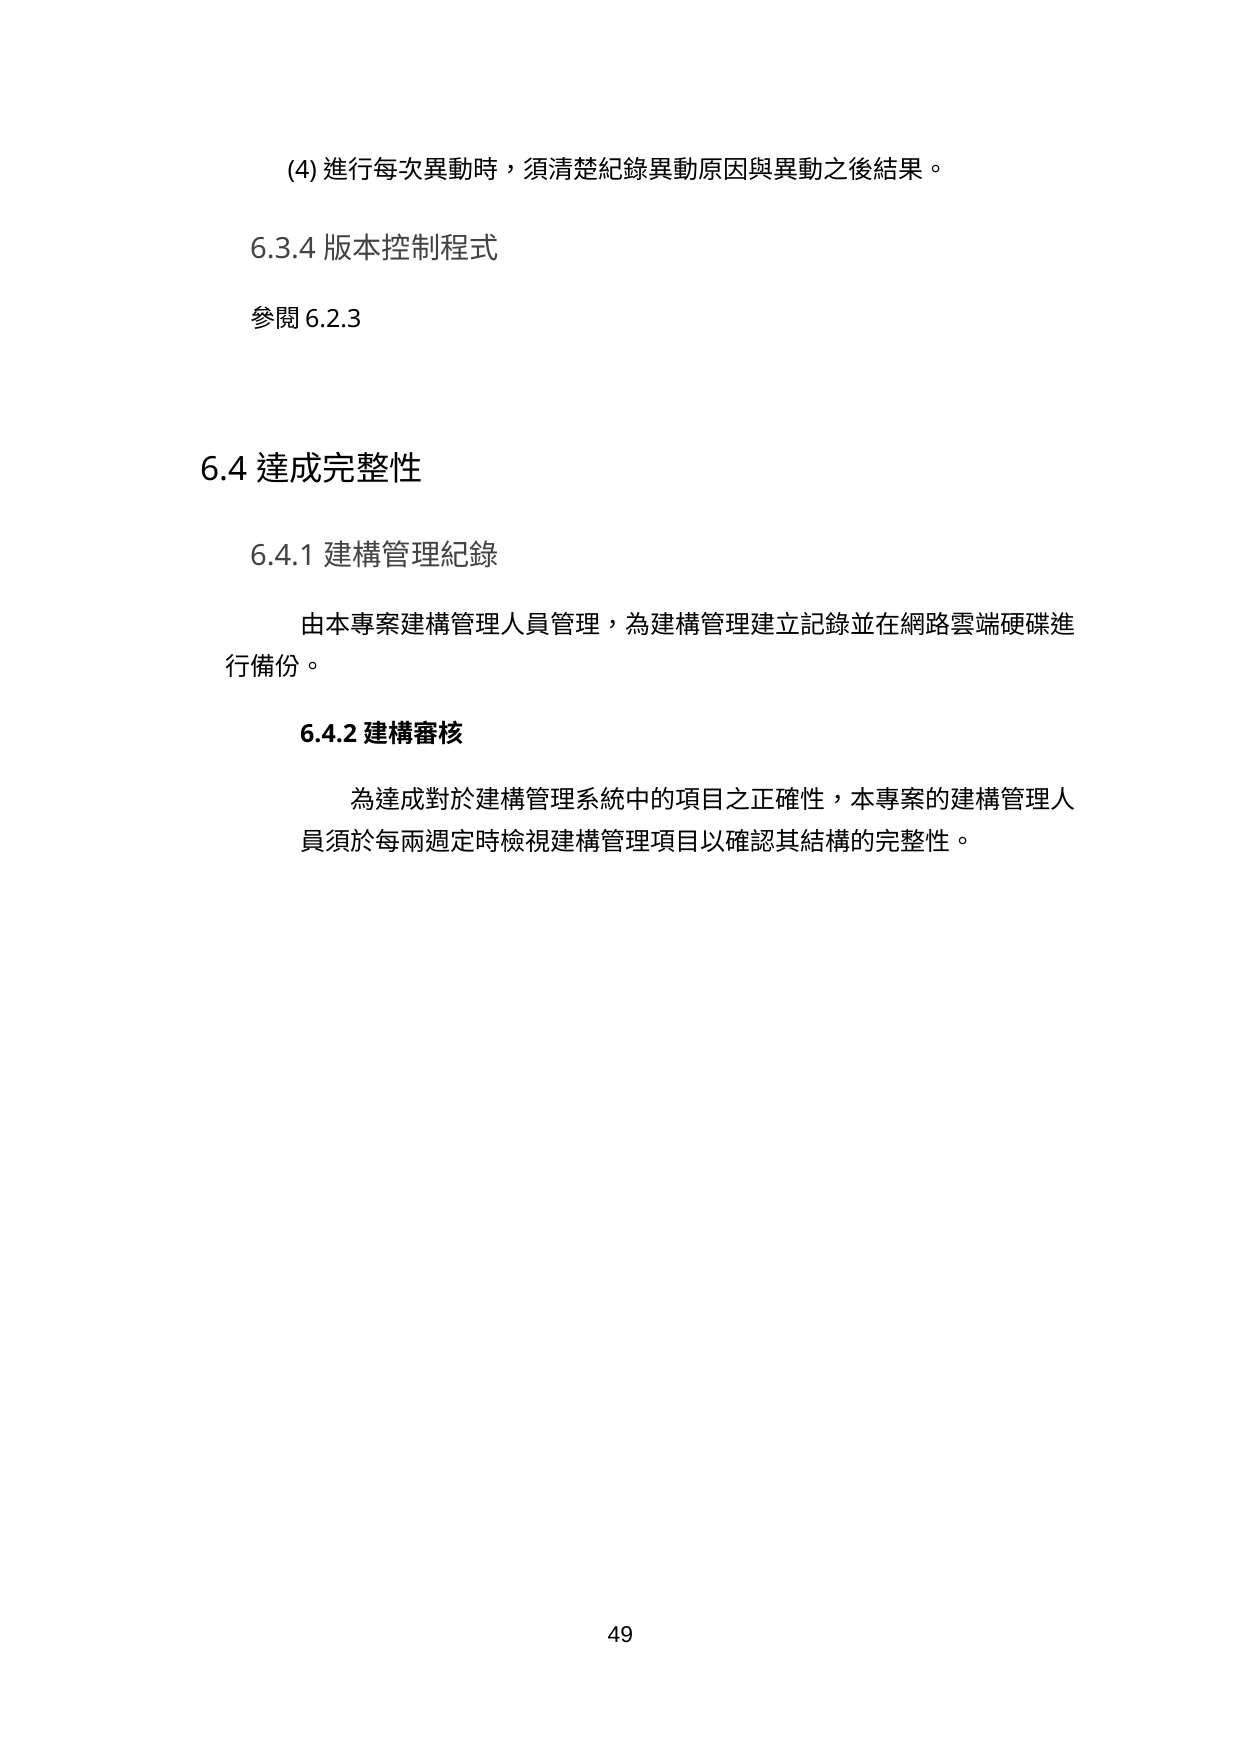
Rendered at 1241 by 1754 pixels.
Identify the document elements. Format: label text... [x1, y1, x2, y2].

text 參閱6.2.3 [150, 299, 1090, 335]
subtitle 6.3.4 版本控制程式 [150, 225, 1090, 267]
subtitle 6.4 達成完整性 [150, 442, 1090, 491]
text (4) 進行每次異動時，須清楚紀錄異動原因與異動之後結果。 [287, 150, 1090, 186]
text 6.4.2 建構審核 [225, 713, 1090, 749]
text 為達成對於建構管理系統中的項目之正確性，本專案的建構管理人員須於每兩週定時檢視建構管理項目以確認其結構的完整性。 [300, 780, 1090, 858]
subtitle 6.4.1 建構管理紀錄 [150, 531, 1090, 573]
text 由本專案建構管理人員管理，為建構管理建立記錄並在網路雲端硬碟進行備份。 [225, 605, 1090, 683]
